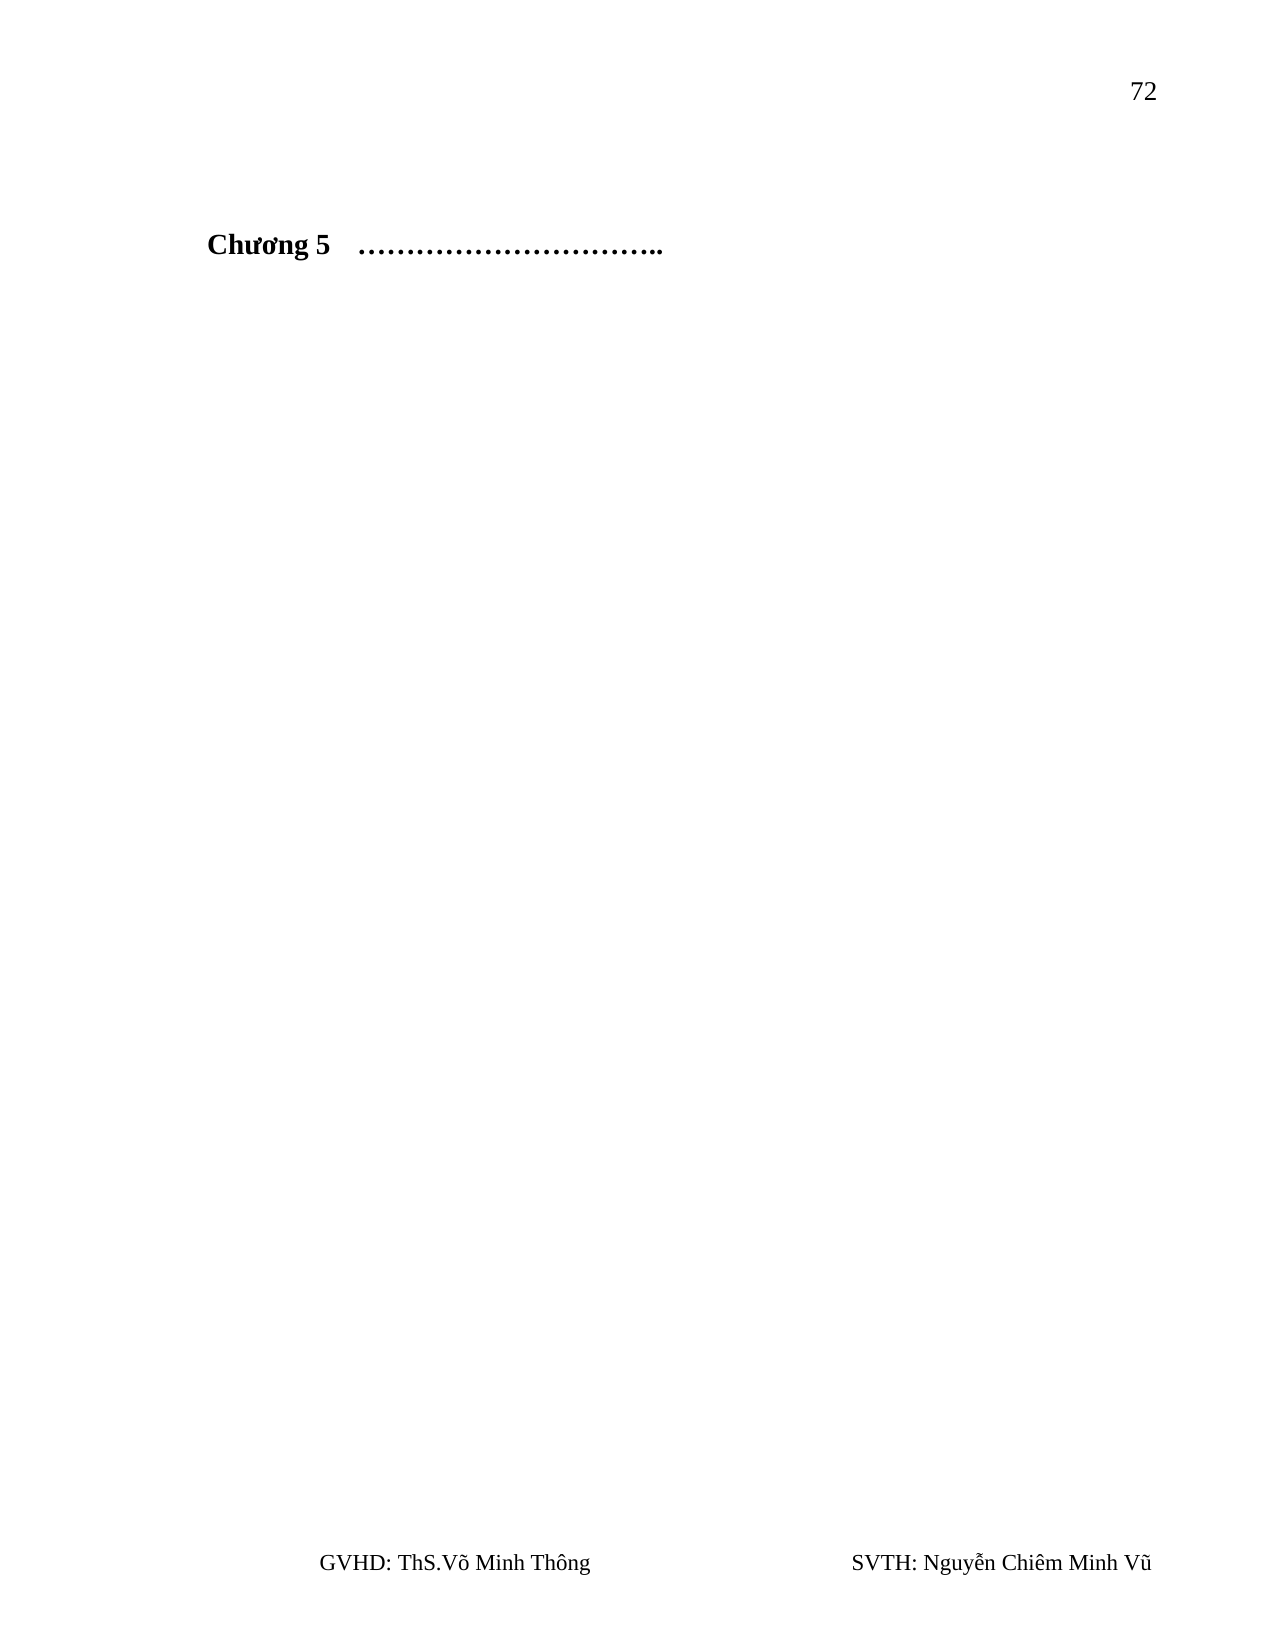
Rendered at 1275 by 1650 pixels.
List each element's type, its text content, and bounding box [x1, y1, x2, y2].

subtitle ………………………….. [207, 227, 1157, 261]
